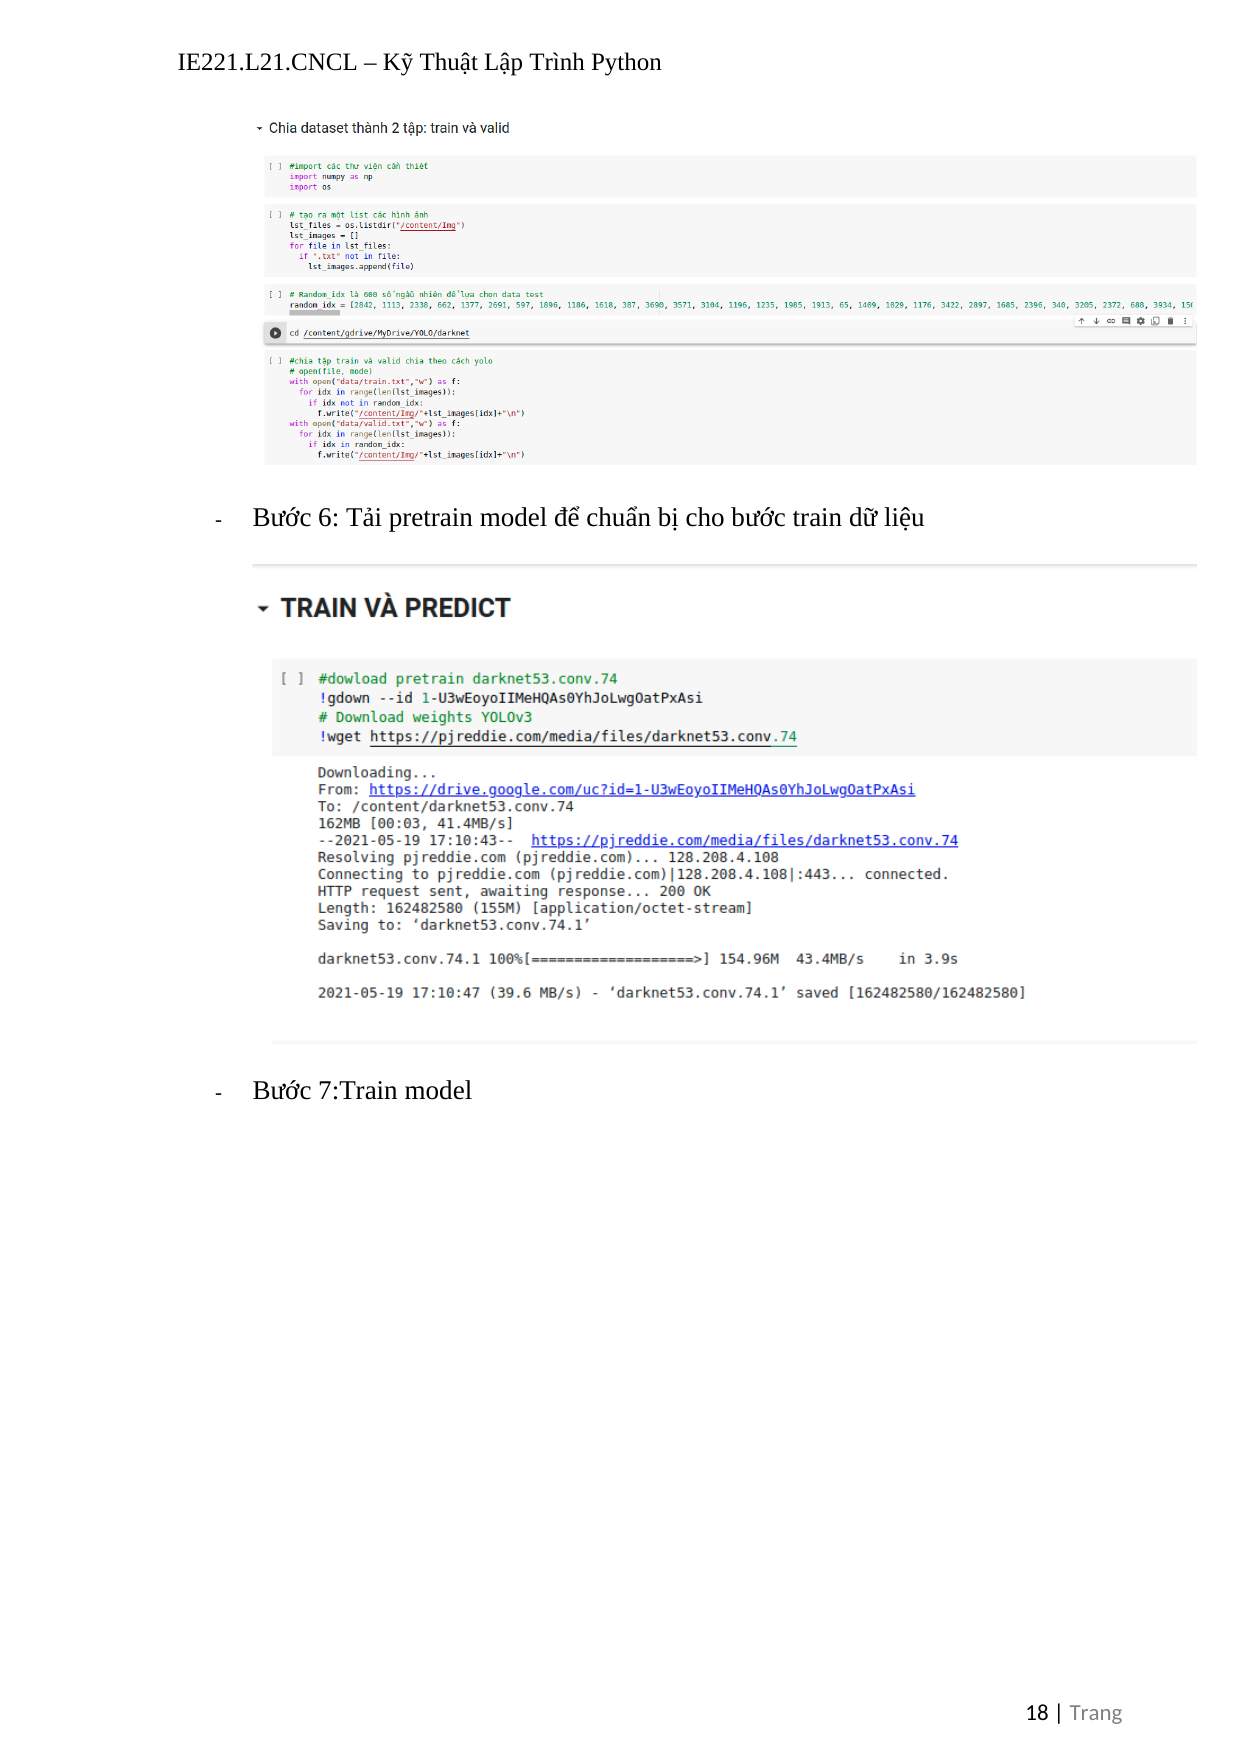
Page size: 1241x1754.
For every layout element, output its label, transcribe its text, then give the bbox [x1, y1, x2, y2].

list Bước 7:Train model [215, 1074, 1122, 1105]
picture [252, 118, 1197, 471]
list Bước 6: Tải pretrain model để chuẩn bị cho bước train dữ liệu [215, 501, 1122, 532]
picture [252, 564, 1197, 1044]
